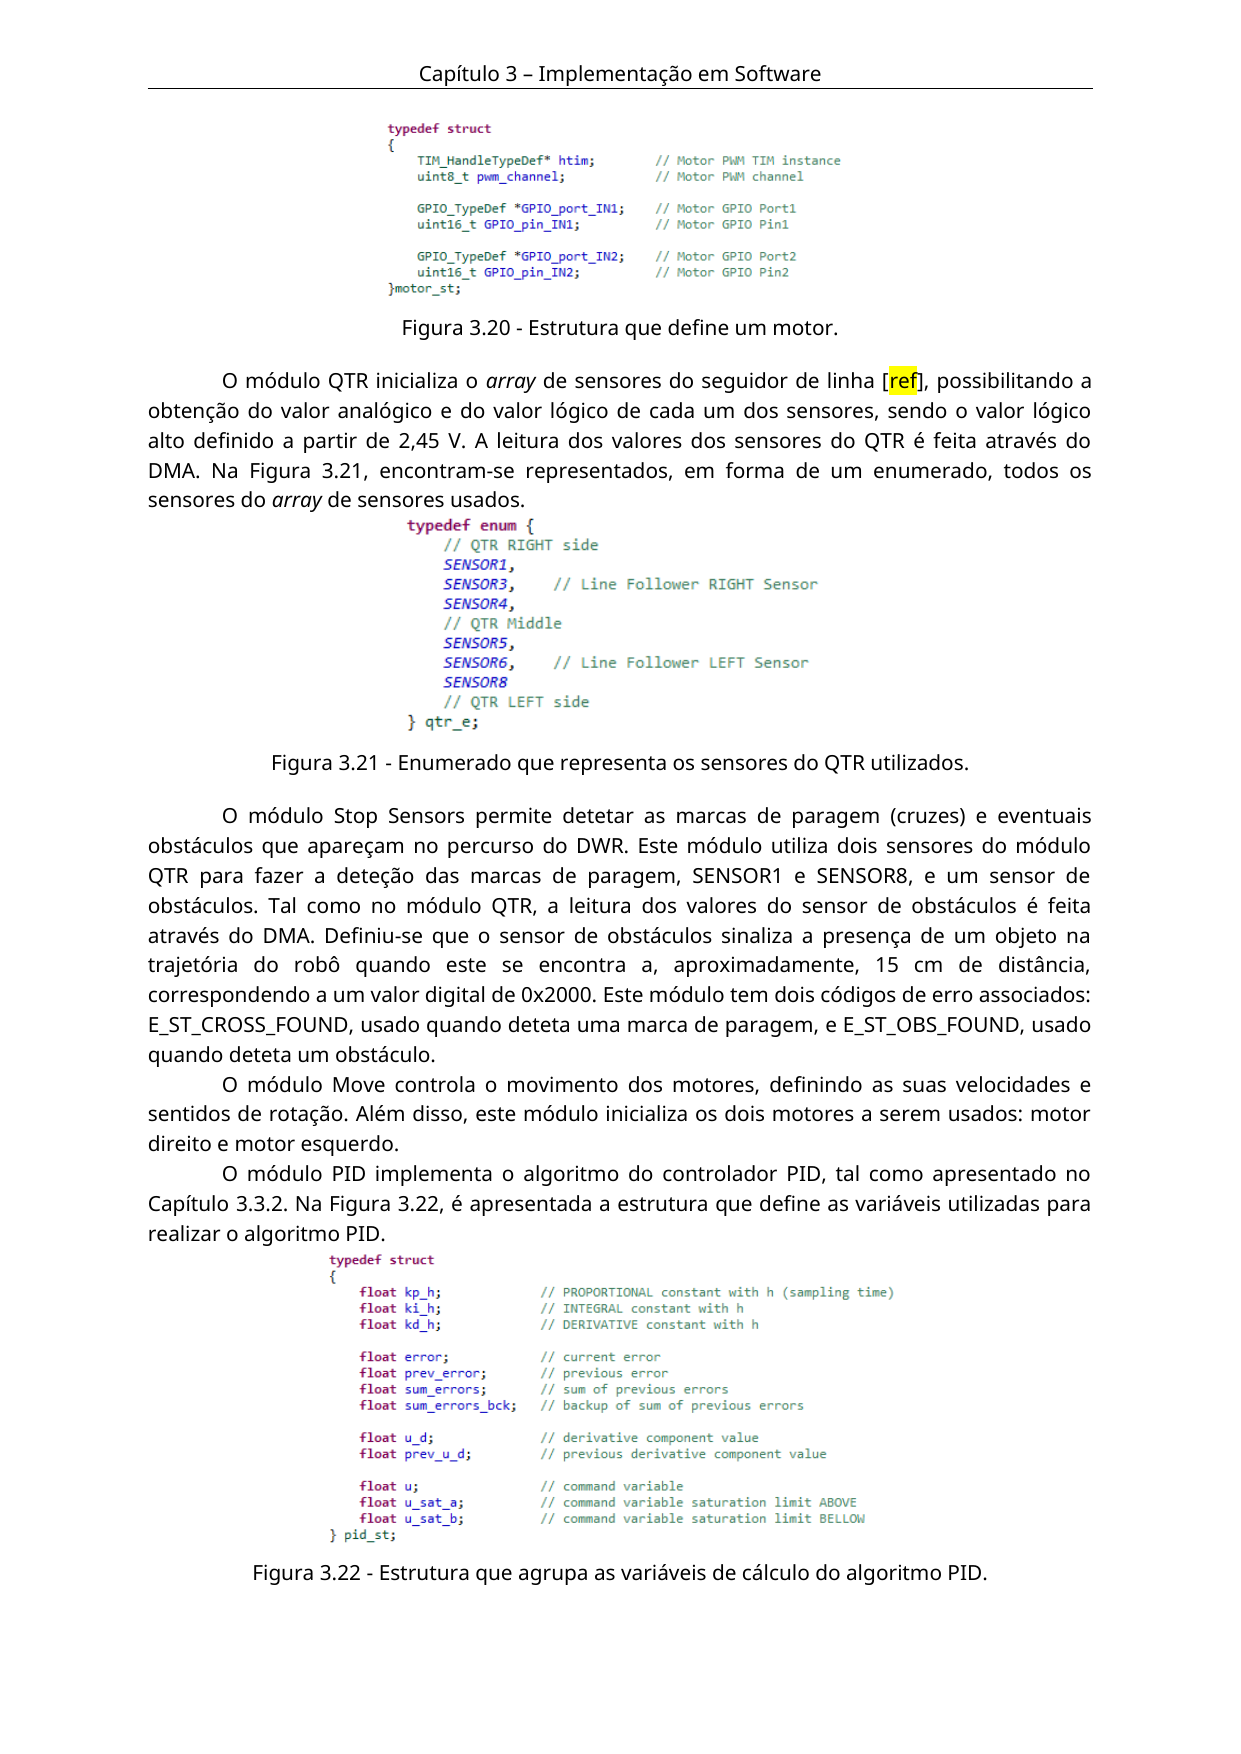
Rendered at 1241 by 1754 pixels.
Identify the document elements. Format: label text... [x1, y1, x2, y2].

picture [387, 118, 853, 301]
text O módulo Stop Sensors permite detetar as marcas de paragem (cruzes) e eventuais obstáculos que apareçam no percurso do DWR. Este módulo utiliza dois sensores do módulo QTR para fazer a deteção das marcas de paragem, SENSOR1 e SENSOR8, e um sensor de obstáculos. Tal como no módulo QTR, a leitura dos valores do sensor de obstáculos é feita através do DMA. Definiu-se que o sensor de obstáculos sinaliza a presença de um objeto na trajetória do robô quando este se encontra a, aproximadamente, 15 cm de distância, correspondendo a um valor digital de 0x2000. Este módulo tem dois códigos de erro associados: E_ST_CROSS_FOUND, usado quando deteta uma marca de paragem, e E_ST_OBS_FOUND, usado quando deteta um obstáculo. [148, 802, 1092, 1068]
text O módulo Move controla o movimento dos motores, definindo as suas velocidades e sentidos de rotação. Além disso, este módulo inicializa os dois motores a serem usados: motor direito e motor esquerdo. [148, 1070, 1092, 1158]
text Figura 3.11 - Enumerado que representa os sensores do QTR utilizados. [148, 748, 1092, 777]
picture [327, 1248, 913, 1546]
picture [406, 515, 834, 736]
text O módulo QTR inicializa o array de sensores do seguidor de linha [ref], possibilitando a obtenção do valor analógico e do valor lógico de cada um dos sensores, sendo o valor lógico alto definido a partir de 2,45 V. A leitura dos valores dos sensores do QTR é feita através do DMA. Na Figura 3.10, encontram-se representados, em forma de um enumerado, todos os sensores do array de sensores usados. [148, 366, 1092, 514]
text Figura 3.12 - Estrutura que agrupa as variáveis de cálculo do algoritmo PID. [148, 1558, 1092, 1587]
text Figura 3.10 - Estrutura que define um motor. [148, 313, 1092, 341]
text O módulo PID implementa o algoritmo do controlador PID, tal como apresentado no Capítulo . Na , é apresentada a estrutura que define as variáveis utilizadas para realizar o algoritmo PID. [148, 1159, 1092, 1247]
